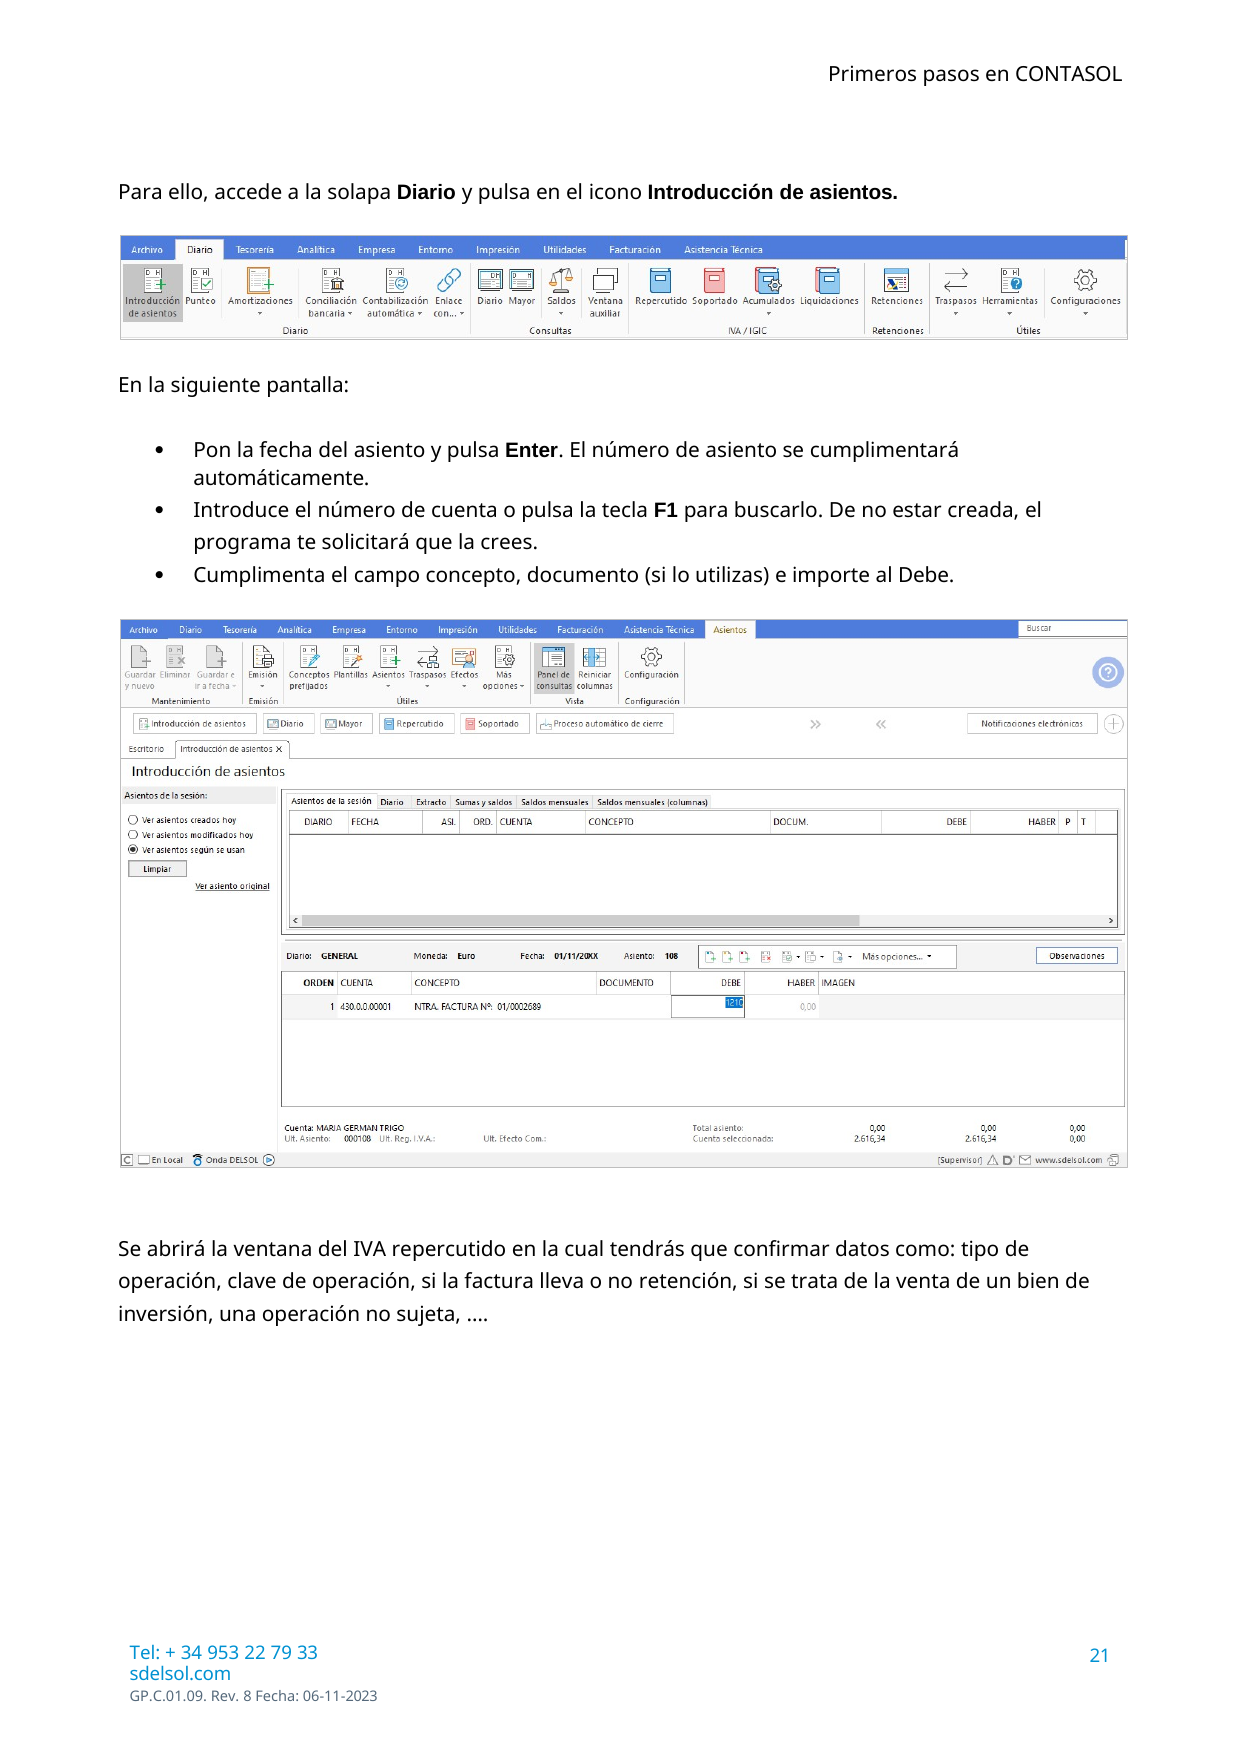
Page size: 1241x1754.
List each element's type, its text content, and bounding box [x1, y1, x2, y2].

text Se abrirá la ventana del IVA repercutido en la cual tendrás que confirmar datos como: tipo de operación, clave de operación, si la factura lleva o no retención, si se trata de la venta de un bien de inversión, una operación no sujeta, …. [118, 1234, 1117, 1327]
list Cumplimenta el campo concepto, documento (si lo utilizas) e importe al Debe. [156, 560, 1137, 588]
list Introduce el número de cuenta o pulsa la tecla F1 para buscarlo. De no estar creada, el programa te solicitará que la crees. [156, 495, 1117, 556]
picture [121, 620, 1127, 1167]
picture [121, 236, 1127, 338]
text Para ello, accede a la solapa Diario y pulsa en el icono Introducción de asientos. [118, 177, 1137, 205]
text En la siguiente pantalla: [118, 371, 1137, 399]
list Pon la fecha del asiento y pulsa Enter. El número de asiento se cumplimentará automáticamente. [156, 435, 1137, 492]
